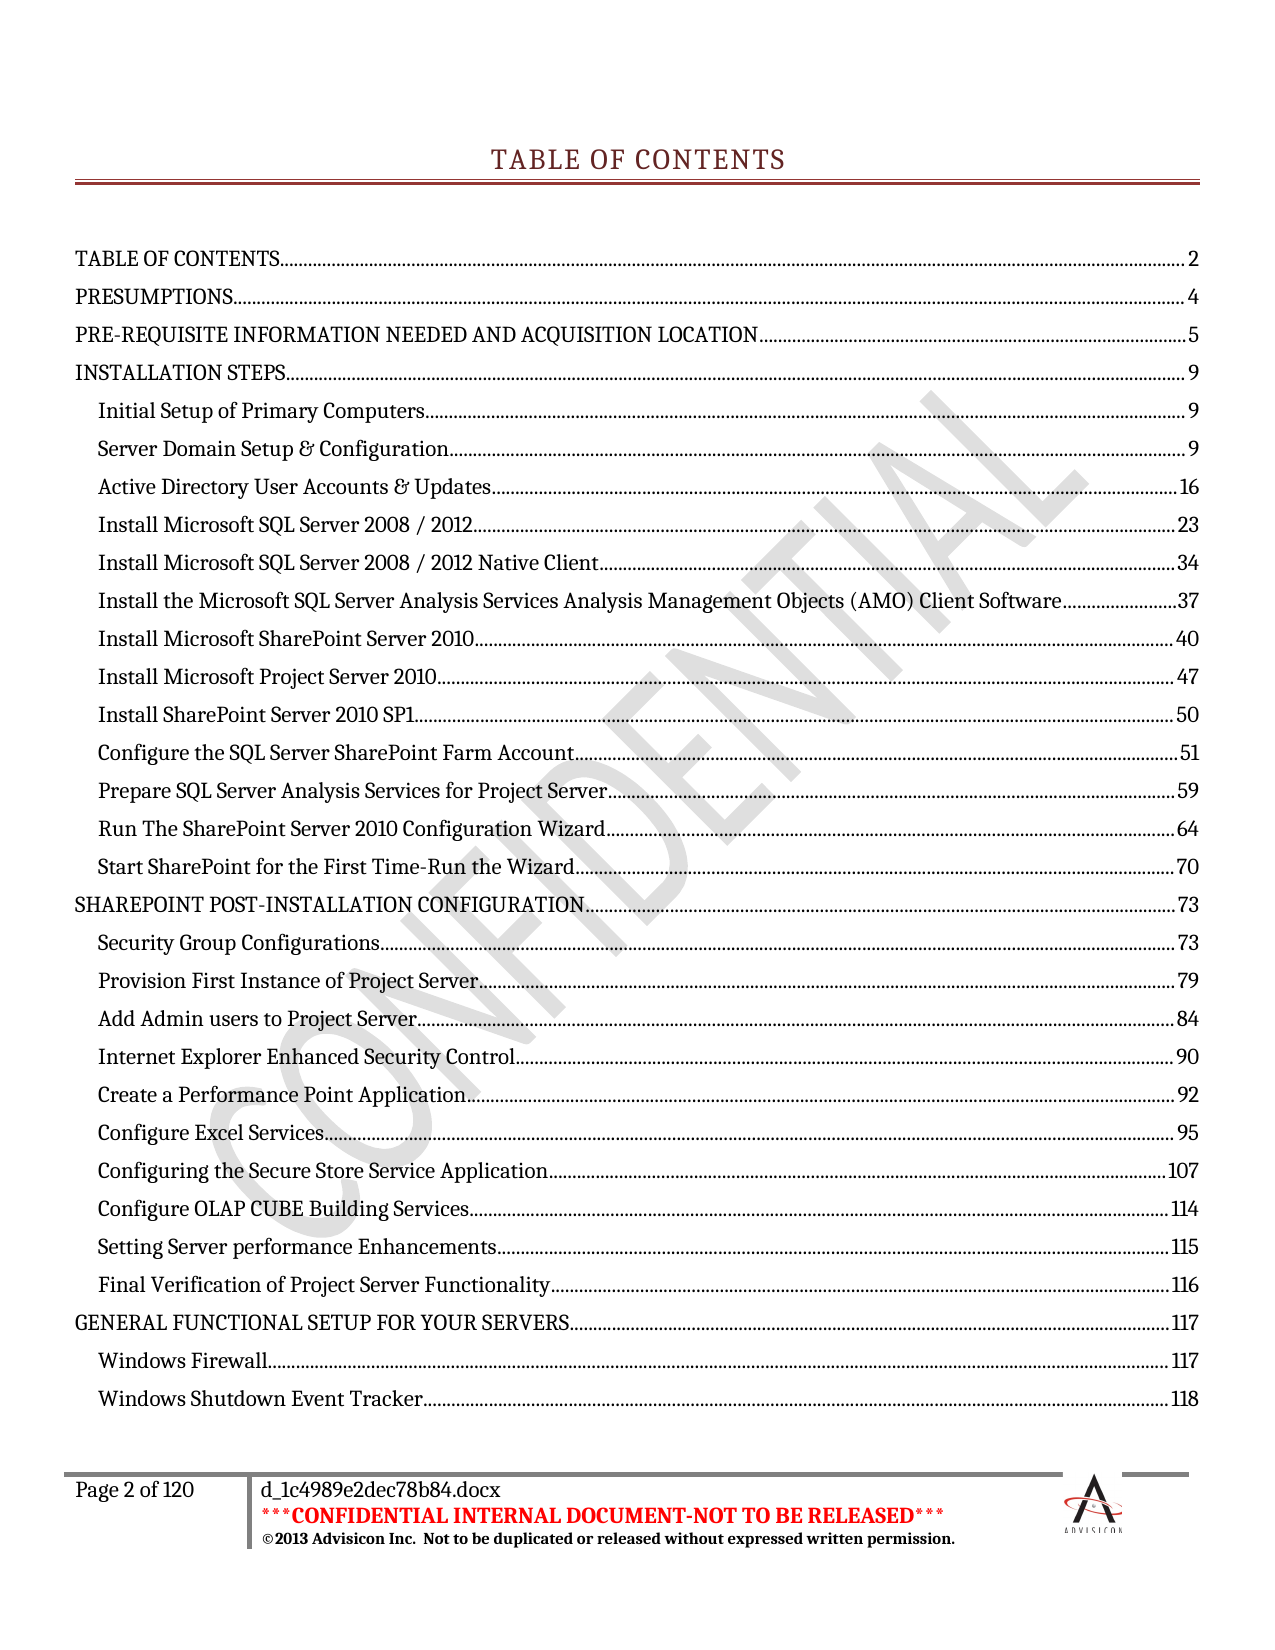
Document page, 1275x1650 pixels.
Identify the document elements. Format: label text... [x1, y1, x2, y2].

text Install Microsoft SharePoint Server 2010 40 [98, 626, 1200, 652]
text GENERAL FUNCTIONAL SETUP FOR YOUR SERVERS 117 [75, 1310, 1200, 1336]
text PRESUMPTIONS 4 [75, 283, 1200, 310]
picture [1062, 1472, 1086, 1507]
text Active Directory User Accounts & Updates 16 [98, 473, 1200, 500]
text Final Verification of Project Server Functionality 116 [98, 1272, 1200, 1298]
text INSTALLATION STEPS 9 [75, 359, 1200, 386]
text Security Group Configurations 73 [98, 930, 1200, 956]
text Configuring the Secure Store Service Application 107 [98, 1158, 1200, 1184]
text Install SharePoint Server 2010 SP1 50 [98, 702, 1200, 728]
text Configure the SQL Server SharePoint Farm Account 51 [98, 740, 1200, 766]
text Install the Microsoft SQL Server Analysis Services Analysis Management Objects (AMO) Client Software 37 [98, 588, 1200, 614]
text Install Microsoft SQL Server 2008 / 2012 23 [98, 512, 1200, 538]
text Provision First Instance of Project Server 79 [98, 968, 1200, 994]
text Install Microsoft SQL Server 2008 / 2012 Native Client 34 [98, 549, 1200, 576]
text Start SharePoint for the First Time-Run the Wizard 70 [98, 854, 1200, 880]
text SHAREPOINT POST-INSTALLATION CONFIGURATION 73 [75, 892, 1200, 918]
text Server Domain Setup & Configuration 9 [98, 436, 1200, 462]
text Configure OLAP CUBE Building Services 114 [98, 1196, 1200, 1222]
text Internet Explorer Enhanced Security Control 90 [98, 1044, 1200, 1070]
text Install Microsoft Project Server 2010 47 [98, 664, 1200, 690]
text Configure Excel Services 95 [98, 1120, 1200, 1146]
text Windows Shutdown Event Tracker 118 [98, 1386, 1200, 1412]
text PRE-REQUISITE INFORMATION NEEDED AND ACQUISITION LOCATION 5 [75, 321, 1200, 348]
text Setting Server performance Enhancements 115 [98, 1234, 1200, 1260]
text TABLE OF CONTENTS 2 [75, 245, 1200, 272]
text Prepare SQL Server Analysis Services for Project Server 59 [98, 778, 1200, 804]
text Initial Setup of Primary Computers 9 [98, 397, 1200, 424]
text Windows Firewall 117 [98, 1348, 1200, 1374]
text Create a Performance Point Application 92 [98, 1082, 1200, 1108]
subtitle TABLE OF CONTENTS [75, 143, 1200, 179]
text Run The SharePoint Server 2010 Configuration Wizard 64 [98, 816, 1200, 842]
text Add Admin users to Project Server 84 [98, 1006, 1200, 1032]
